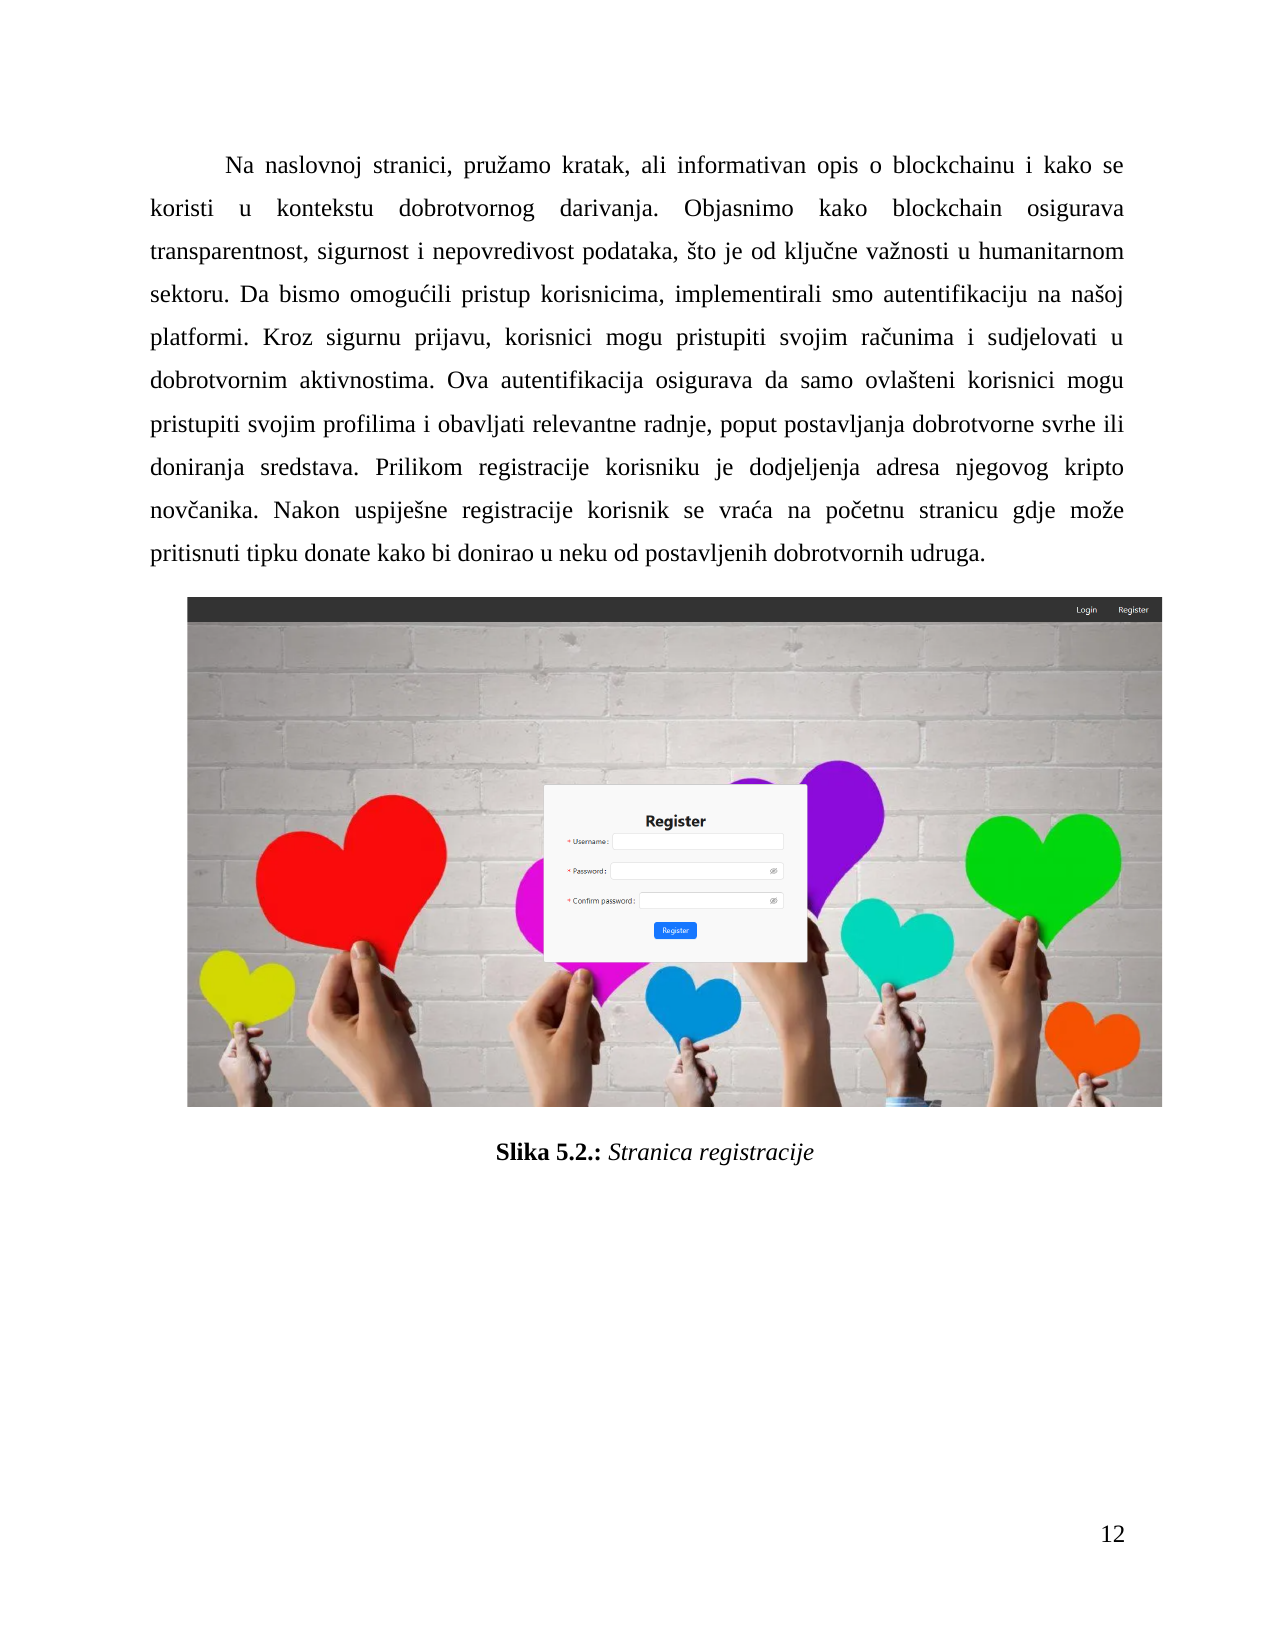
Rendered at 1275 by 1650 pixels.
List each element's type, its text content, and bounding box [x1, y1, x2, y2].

picture [187, 597, 1163, 1107]
text Na naslovnoj stranici, pružamo kratak, ali informativan opis o blockchainu i kako se koristi u kontekstu dobrotvornog darivanja. Objasnimo kako blockchain osigurava transparentnost, sigurnost i nepovredivost podataka, što je od ključne važnosti u humanitarnom sektoru. Da bismo omogućili pristup korisnicima, implementirali smo autentifikaciju na našoj platformi. Kroz sigurnu prijavu, korisnici mogu pristupiti svojim računima i sudjelovati u dobrotvornim aktivnostima. Ova autentifikacija osigurava da samo ovlašteni korisnici mogu pristupiti svojim profilima i obavljati relevantne radnje, poput postavljanja dobrotvorne svrhe ili doniranja sredstava. Prilikom registracije korisniku je dodjeljenja adresa njegovog kripto novčanika. Nakon uspiješne registracije korisnik se vraća na početnu stranicu gdje može pritisnuti tipku donate kako bi donirao u neku od postavljenih dobrotvornih udruga. [150, 150, 1125, 567]
text Slika 5.2.: Stranica registracije [150, 1137, 1125, 1166]
